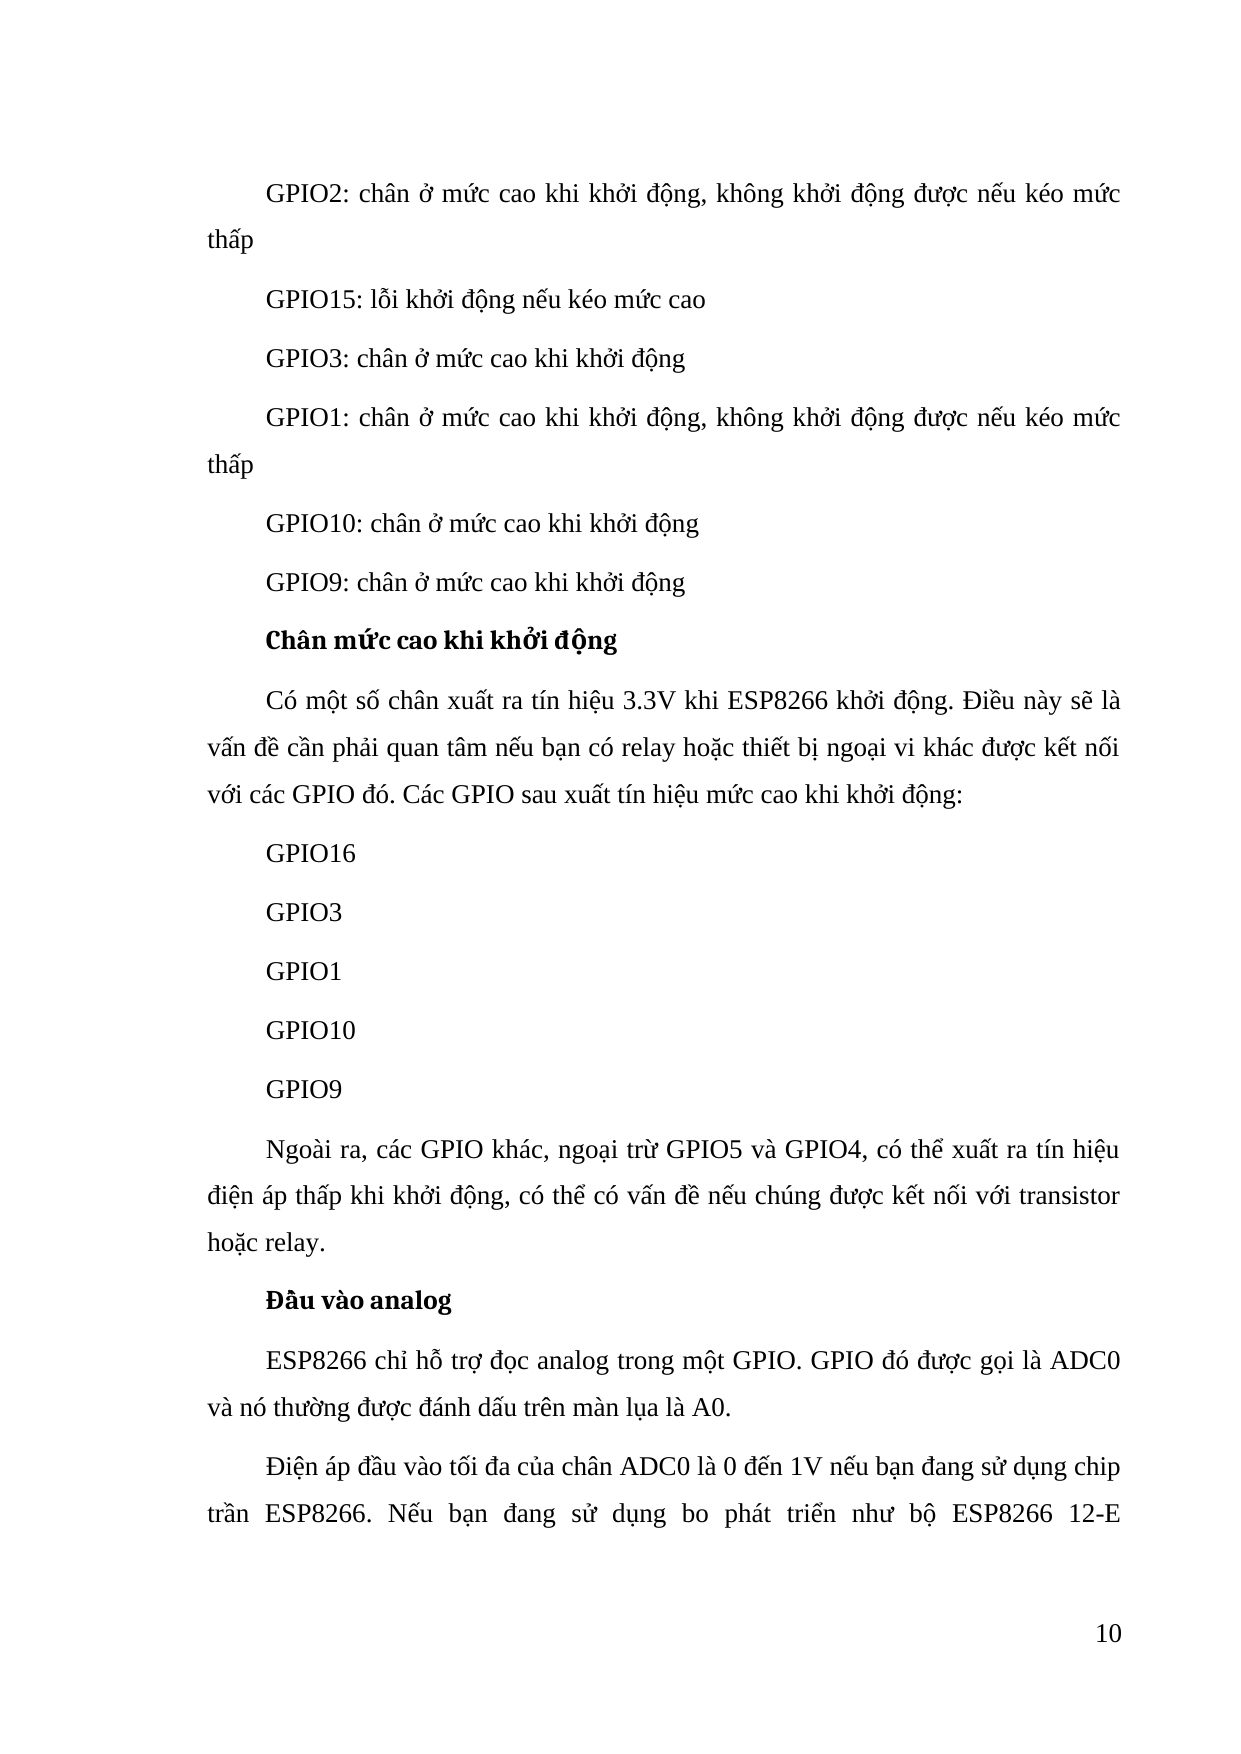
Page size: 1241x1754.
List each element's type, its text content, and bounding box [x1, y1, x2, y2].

text Ngoài ra, các GPIO khác, ngoại trừ GPIO5 và GPIO4, có thể xuất ra tín hiệu điện áp thấp khi khởi động, có thể có vấn đề nếu chúng được kết nối với transistor hoặc relay. [207, 1133, 1122, 1257]
text GPIO1: chân ở mức cao khi khởi động, không khởi động được nếu kéo mức thấp [207, 401, 1122, 479]
text GPIO9 [207, 1074, 1122, 1105]
text GPIO3: chân ở mức cao khi khởi động [207, 342, 1122, 373]
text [207, 1450, 1122, 1528]
text GPIO2: chân ở mức cao khi khởi động, không khởi động được nếu kéo mức thấp [207, 177, 1122, 255]
text GPIO9: chân ở mức cao khi khởi động [207, 566, 1122, 597]
text GPIO15: lỗi khởi động nếu kéo mức cao [207, 283, 1122, 314]
text GPIO1 [207, 955, 1122, 986]
text GPIO3 [207, 896, 1122, 927]
text GPIO16 [207, 837, 1122, 868]
text GPIO10 [207, 1014, 1122, 1046]
text Chân mức cao khi khởi động [207, 625, 1122, 656]
text Đầu vào analog [207, 1285, 1122, 1316]
text Có một số chân xuất ra tín hiệu 3.3V khi ESP8266 khởi động. Điều này sẽ là vấn đề cần phải quan tâm nếu bạn có relay hoặc thiết bị ngoại vi khác được kết nối với các GPIO đó. Các GPIO sau xuất tín hiệu mức cao khi khởi động: [207, 684, 1122, 809]
text ESP8266 chỉ hỗ trợ đọc analog trong một GPIO. GPIO đó được gọi là ADC0 và nó thường được đánh dấu trên màn lụa là A0. [207, 1344, 1122, 1422]
text GPIO10: chân ở mức cao khi khởi động [207, 507, 1122, 538]
